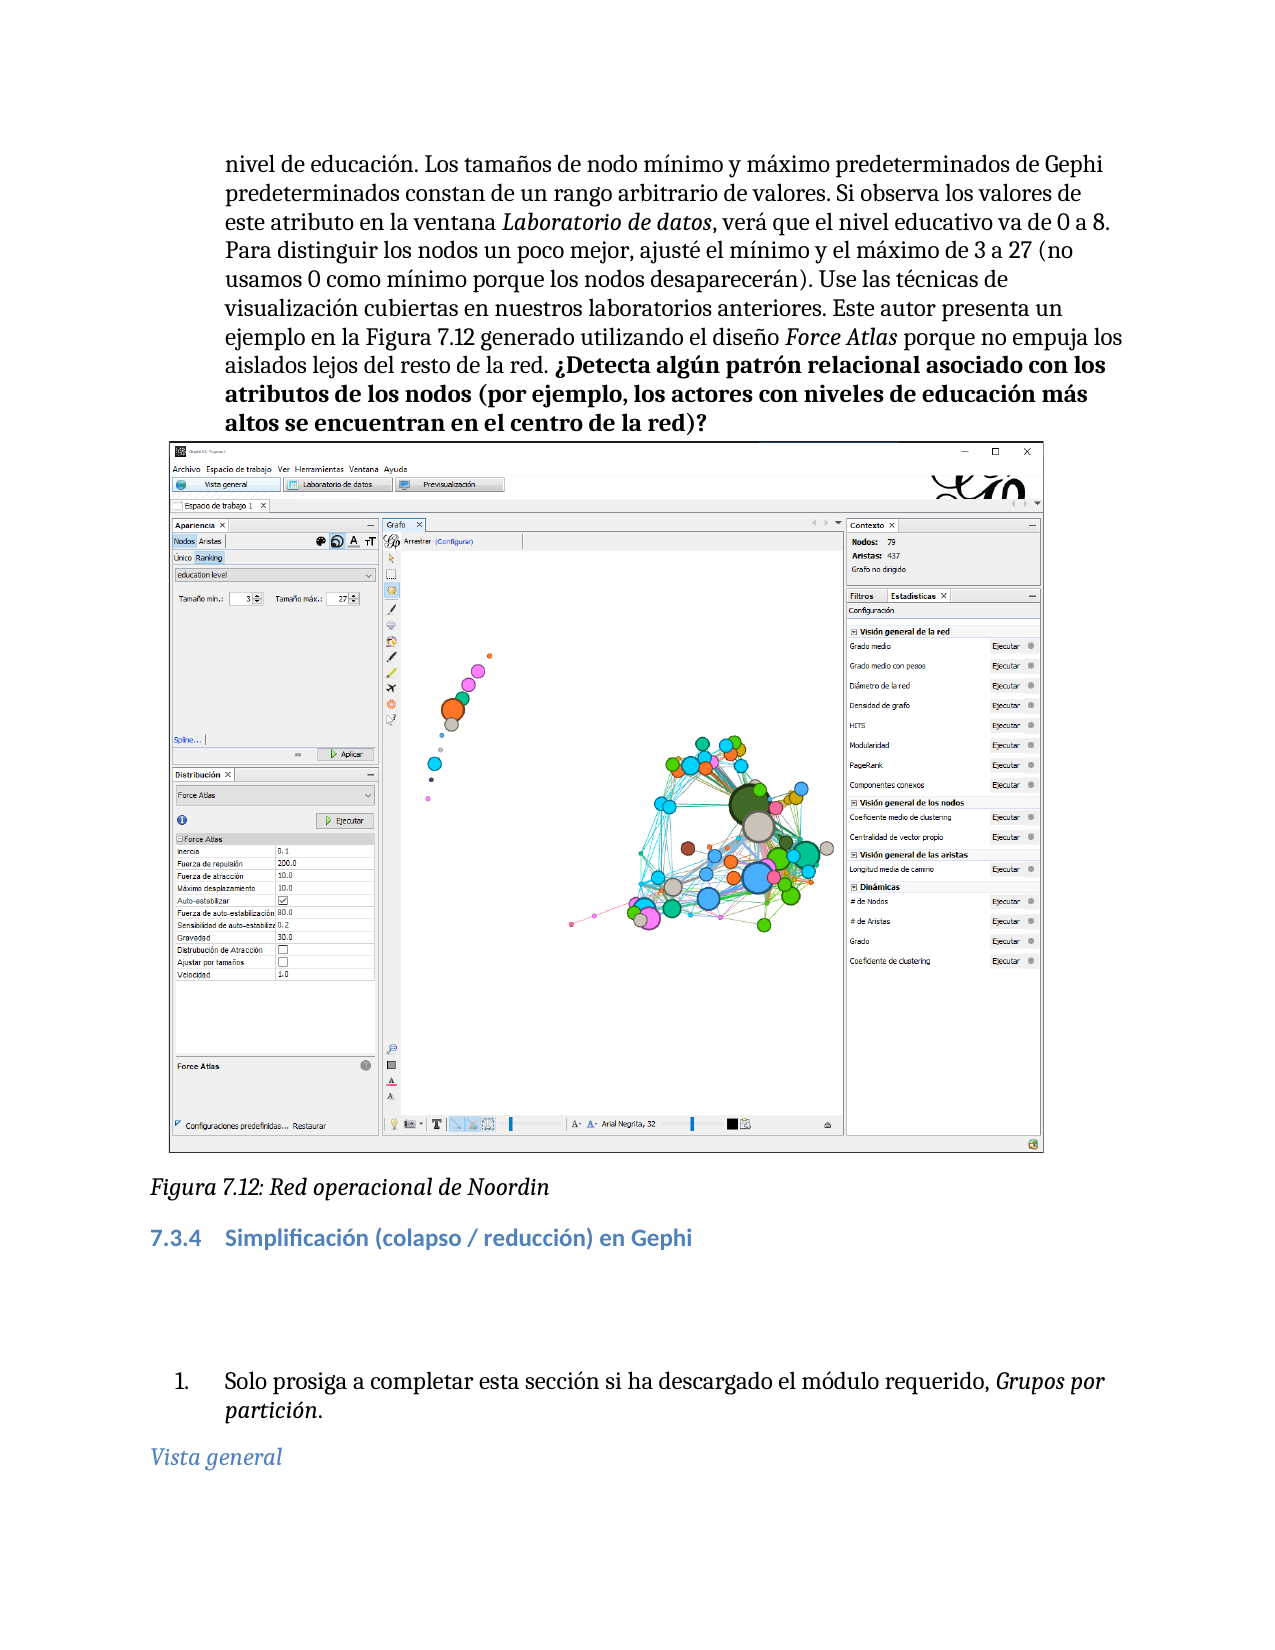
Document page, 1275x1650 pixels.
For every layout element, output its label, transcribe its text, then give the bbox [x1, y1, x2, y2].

text Vista general [150, 1443, 1125, 1472]
picture [168, 441, 1044, 1153]
text Figura 7.12: Red operacional de Noordin [150, 1173, 1125, 1202]
subtitle 7.3.4 Simplificación (colapso / reducción) en Gephi [150, 1223, 1125, 1253]
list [175, 150, 1125, 437]
list Solo prosiga a completar esta sección si ha descargado el módulo requerido, Grupos por partición. [175, 1367, 1125, 1424]
